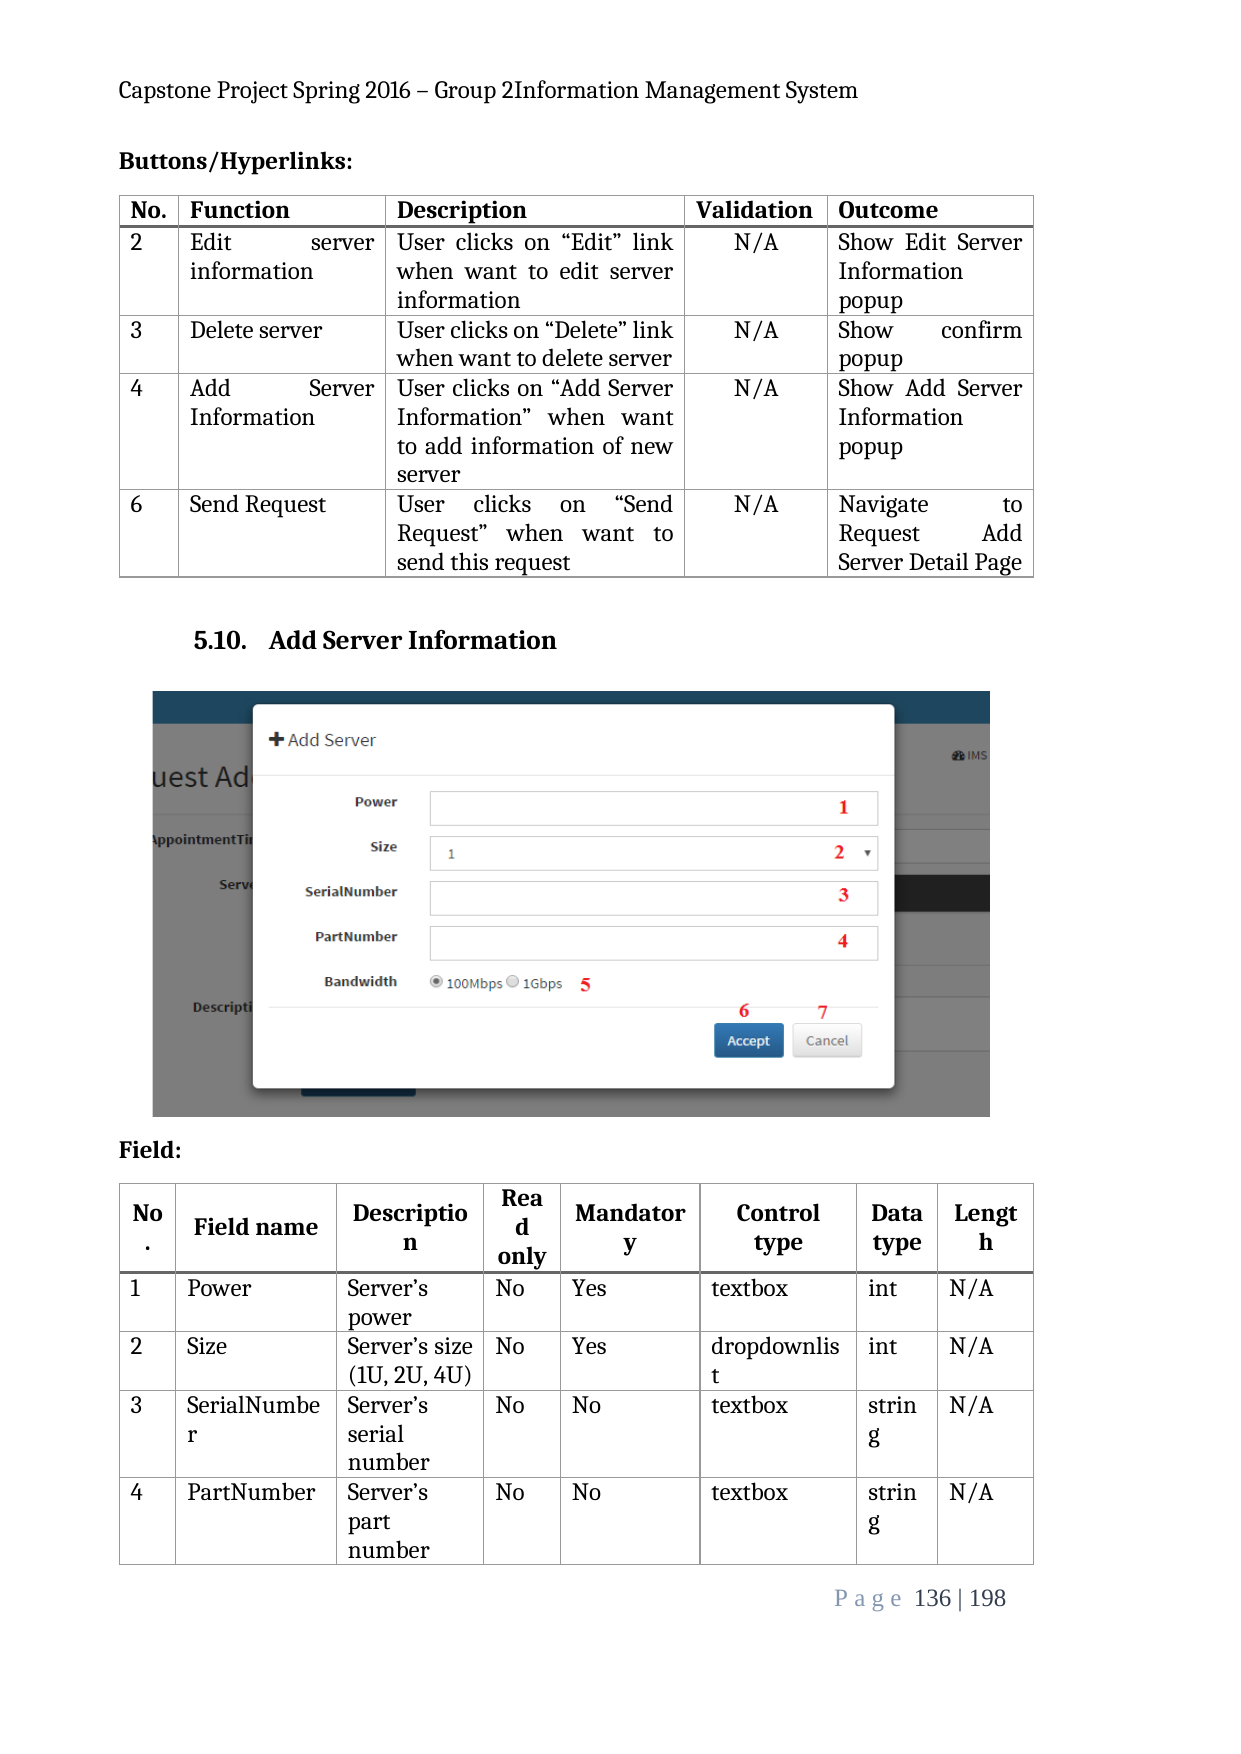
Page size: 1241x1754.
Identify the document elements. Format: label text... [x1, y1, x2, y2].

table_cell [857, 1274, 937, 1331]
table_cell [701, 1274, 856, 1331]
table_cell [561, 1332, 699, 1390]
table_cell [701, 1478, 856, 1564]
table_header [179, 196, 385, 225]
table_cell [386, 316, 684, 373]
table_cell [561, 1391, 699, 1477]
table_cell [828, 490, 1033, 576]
text Buttons/Hyperlinks: [118, 147, 1033, 176]
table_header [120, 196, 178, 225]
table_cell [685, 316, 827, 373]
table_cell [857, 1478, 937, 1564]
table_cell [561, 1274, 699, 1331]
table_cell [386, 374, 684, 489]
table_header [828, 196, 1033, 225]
text Field: [118, 802, 1033, 1164]
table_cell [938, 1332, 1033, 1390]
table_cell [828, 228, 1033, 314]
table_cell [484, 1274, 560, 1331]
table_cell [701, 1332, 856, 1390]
subtitle Add Server Information [193, 625, 1033, 656]
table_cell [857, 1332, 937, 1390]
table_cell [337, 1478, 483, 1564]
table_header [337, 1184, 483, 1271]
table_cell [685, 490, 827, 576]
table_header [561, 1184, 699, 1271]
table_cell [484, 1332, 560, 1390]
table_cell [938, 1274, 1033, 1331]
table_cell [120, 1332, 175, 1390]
picture [152, 691, 990, 1117]
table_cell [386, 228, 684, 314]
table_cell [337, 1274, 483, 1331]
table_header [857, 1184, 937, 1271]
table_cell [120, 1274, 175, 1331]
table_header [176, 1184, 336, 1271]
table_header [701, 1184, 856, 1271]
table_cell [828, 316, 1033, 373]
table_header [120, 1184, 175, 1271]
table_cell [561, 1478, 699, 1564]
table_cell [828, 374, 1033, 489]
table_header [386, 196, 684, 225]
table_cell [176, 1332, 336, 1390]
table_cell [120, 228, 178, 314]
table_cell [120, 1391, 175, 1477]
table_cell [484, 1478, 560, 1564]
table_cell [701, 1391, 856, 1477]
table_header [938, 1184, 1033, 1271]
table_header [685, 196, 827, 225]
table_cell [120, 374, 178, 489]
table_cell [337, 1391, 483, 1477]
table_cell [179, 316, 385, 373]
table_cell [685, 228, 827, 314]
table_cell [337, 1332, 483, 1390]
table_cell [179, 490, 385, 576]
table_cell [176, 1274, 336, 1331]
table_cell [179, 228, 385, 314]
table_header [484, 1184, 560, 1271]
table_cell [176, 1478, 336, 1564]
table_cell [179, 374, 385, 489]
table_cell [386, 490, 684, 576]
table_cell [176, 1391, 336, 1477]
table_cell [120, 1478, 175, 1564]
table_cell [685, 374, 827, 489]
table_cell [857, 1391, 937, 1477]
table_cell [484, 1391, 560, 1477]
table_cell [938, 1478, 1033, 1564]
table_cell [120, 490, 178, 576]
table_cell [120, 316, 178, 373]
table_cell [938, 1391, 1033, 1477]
